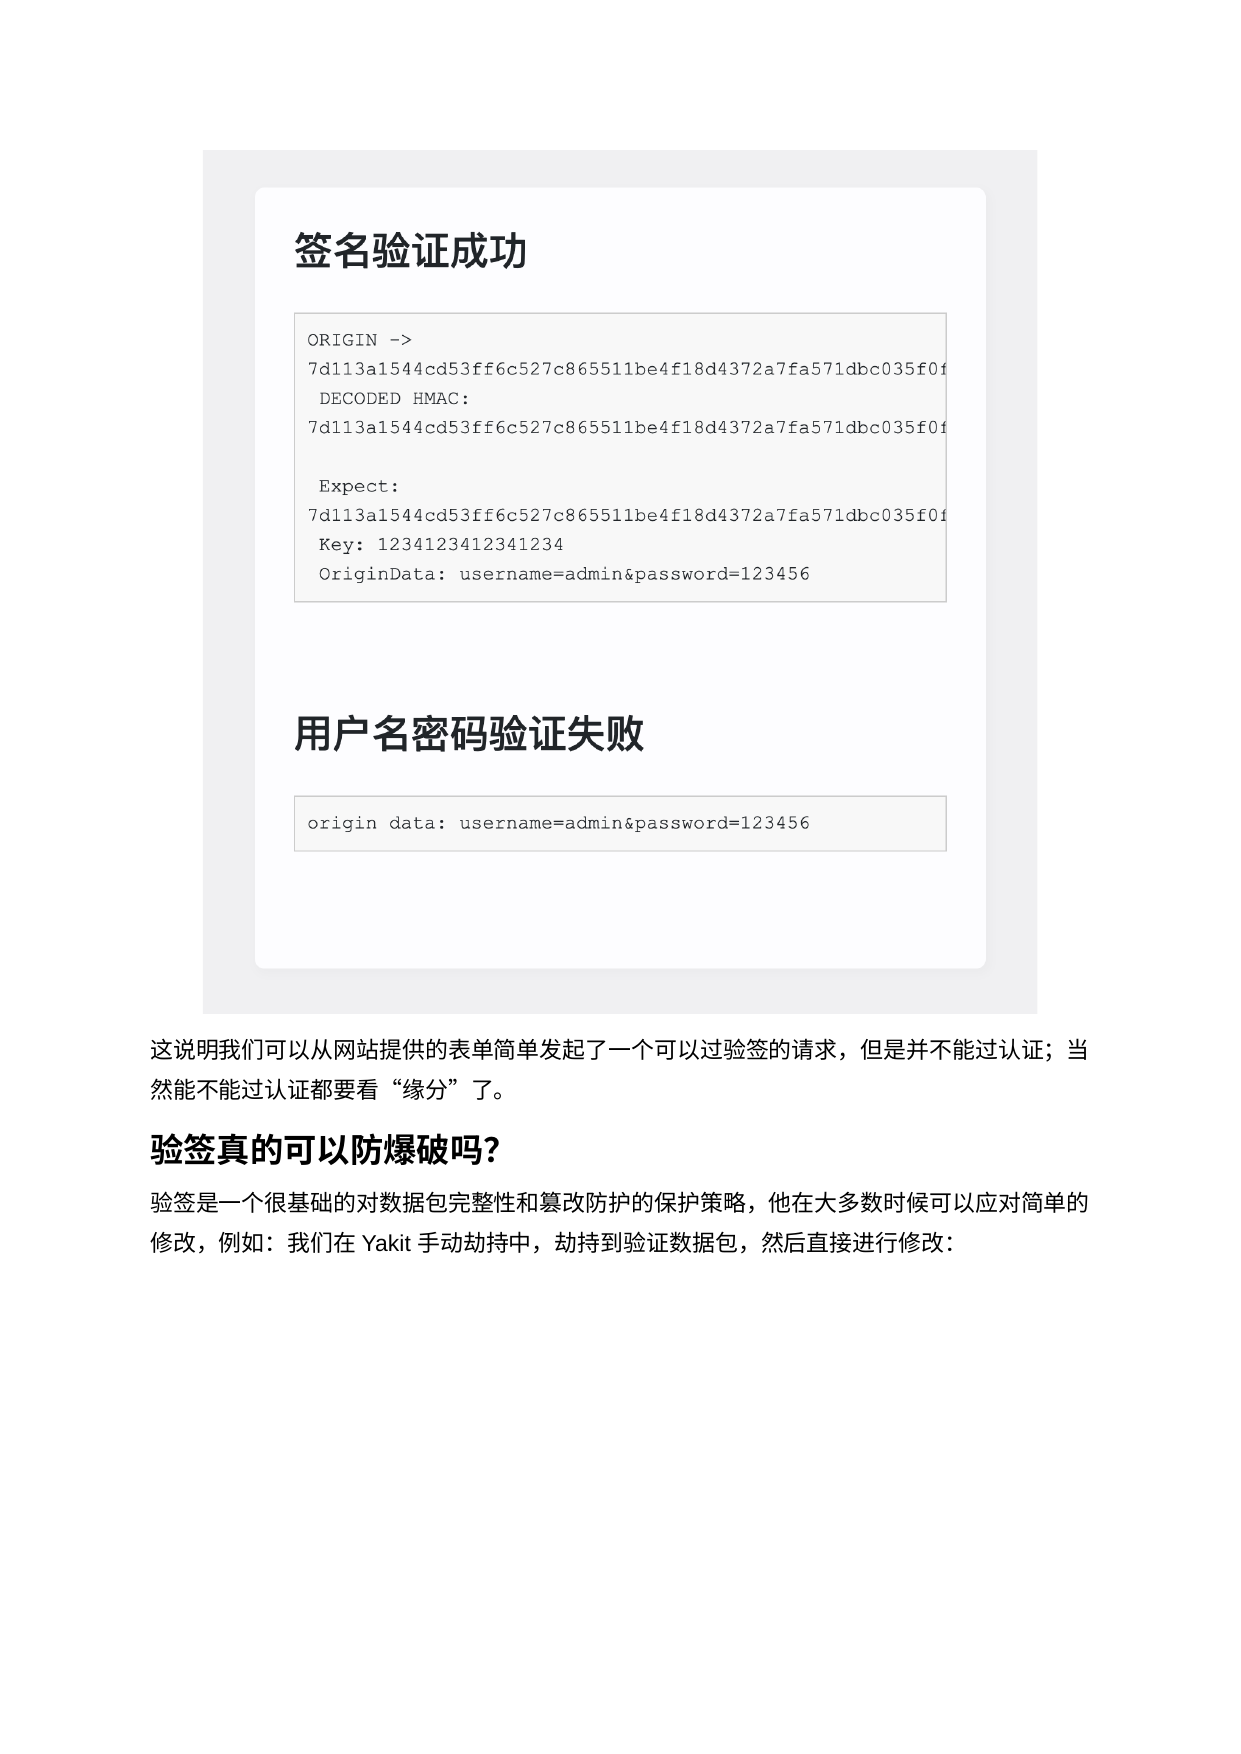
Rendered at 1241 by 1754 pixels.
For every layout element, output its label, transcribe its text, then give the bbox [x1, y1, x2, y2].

text 这说明我们可以从网站提供的表单简单发起了一个可以过验签的请求，但是并不能过认证；当然能不能过认证都要看“缘分”了。 [150, 1032, 1090, 1105]
text 验签是一个很基础的对数据包完整性和篡改防护的保护策略，他在大多数时候可以应对简单的修改，例如：我们在 Yakit 手动劫持中，劫持到验证数据包，然后直接进行修改： [150, 1185, 1090, 1258]
picture [202, 150, 1038, 1014]
